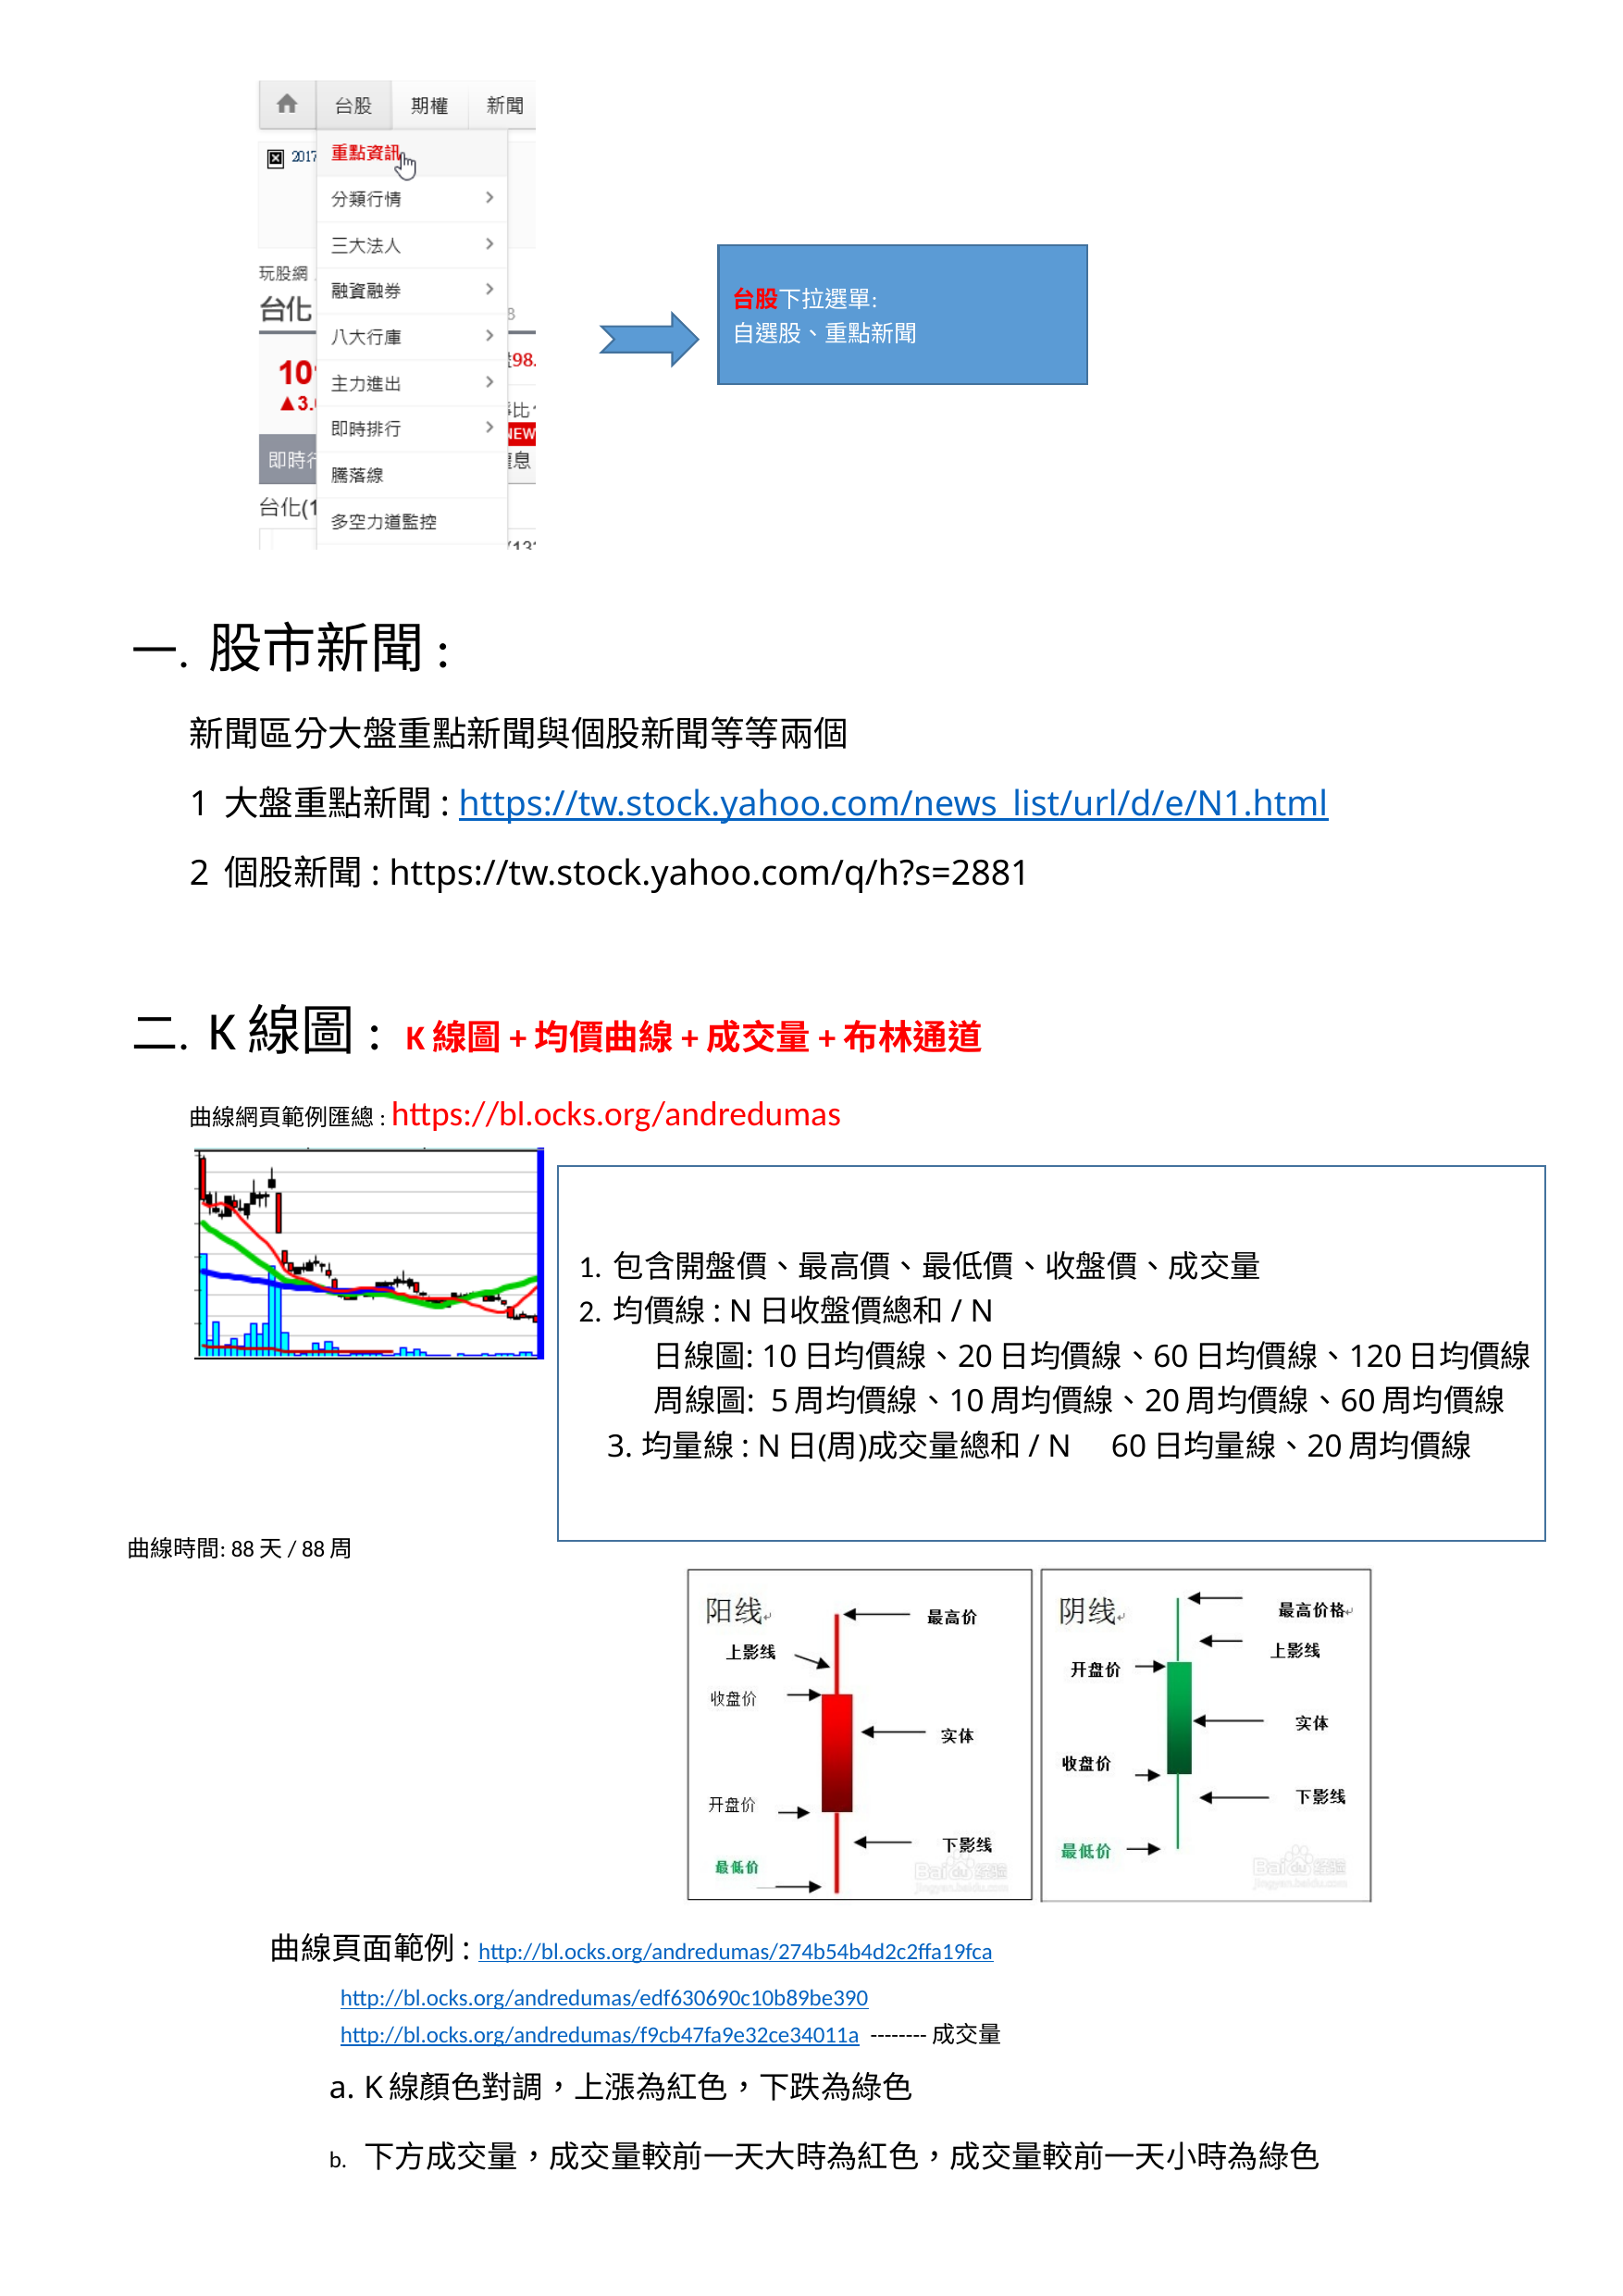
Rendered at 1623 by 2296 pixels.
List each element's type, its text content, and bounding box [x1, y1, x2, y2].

list K線圖 : K線圖 + 均價曲線 + 成交量 + 布林通道 [131, 974, 1554, 1078]
list 個股新聞 : https://tw.stock.yahoo.com/q/h?s=2881 [189, 836, 1554, 905]
list 股市新聞 : [131, 592, 1554, 697]
list 新聞區分大盤重點新聞與個股新聞等等兩個 [189, 697, 1554, 766]
list 大盤重點新聞 : https://tw.stock.yahoo.com/news_list/url/d/e/N1.html [189, 766, 1554, 836]
list 下方成交量，成交量較前一天大時為紅色，成交量較前一天小時為綠色 [329, 2119, 1554, 2189]
text 曲線時間: 88天 / 88周 [69, 1530, 1554, 1564]
list 曲線網頁範例匯總 : https://bl.ocks.org/andredumas [189, 1078, 1554, 1148]
picture [254, 81, 536, 550]
list K線顏色對調，上漲為紅色，下跌為綠色 [329, 2050, 1554, 2119]
picture [683, 1564, 1374, 1905]
text http://bl.ocks.org/andredumas/edf630690c10b89be390 [69, 1980, 1554, 2016]
text http://bl.ocks.org/andredumas/f9cb47fa9e32ce34011a -------- 成交量 [69, 2016, 1554, 2050]
text 曲線頁面範例 : http://bl.ocks.org/andredumas/274b54b4d2c2ffa19fca [69, 1911, 1554, 1980]
picture [194, 1148, 545, 1359]
